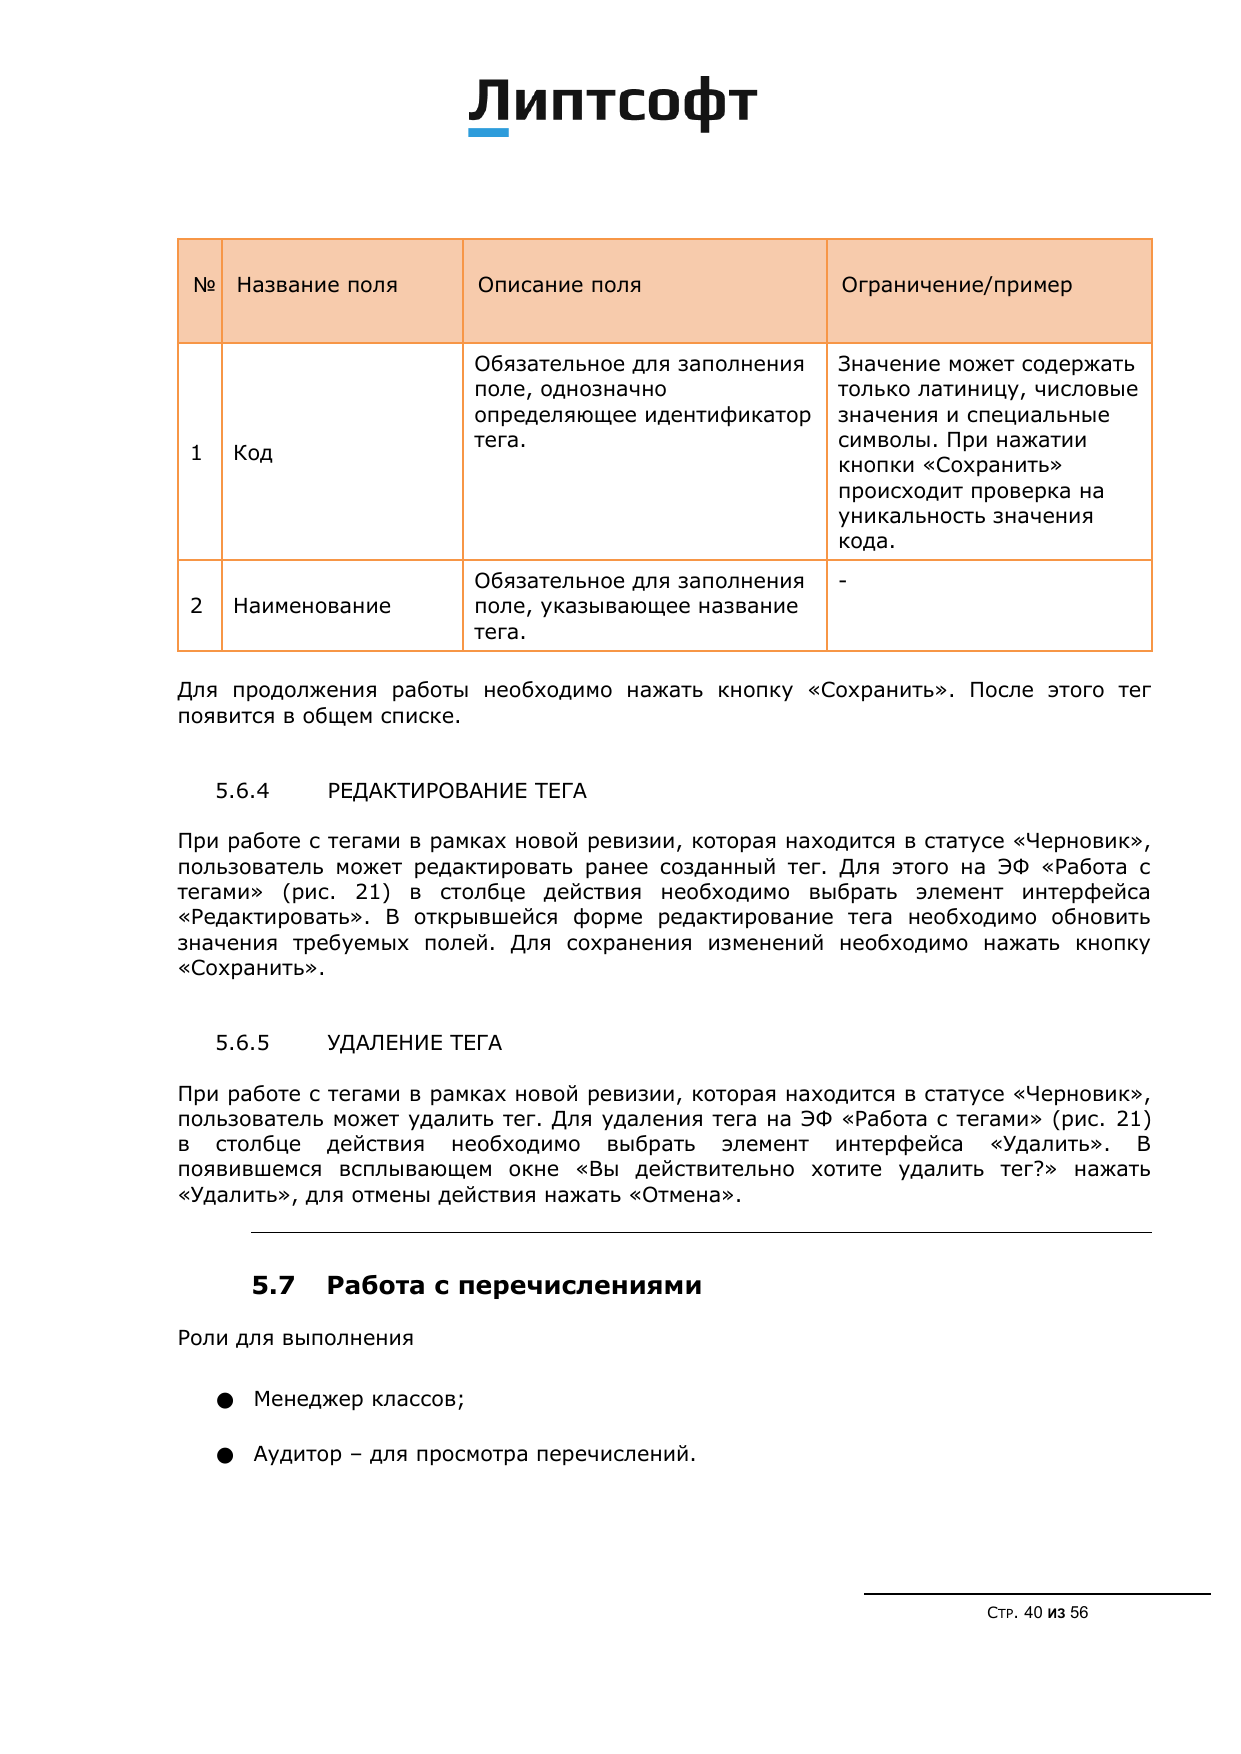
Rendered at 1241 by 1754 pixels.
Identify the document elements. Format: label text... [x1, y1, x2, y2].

table_header [179, 240, 221, 342]
table_cell Значение может содержать только латиницу, числовые значения и специальные символы. При нажатии кнопки «Сохранить» происходит проверка на уникальность значения кода. [828, 344, 1151, 559]
text Для продолжения работы необходимо нажать кнопку «Сохранить». После этого тег появится в общем списке. [177, 677, 1152, 727]
table_cell Обязательное для заполнения поле, однозначно определяющее идентификатор тега. [464, 344, 826, 559]
table_cell - [828, 561, 1151, 650]
text При работе с тегами в рамках новой ревизии, которая находится в статусе «Черновик», пользователь может редактировать ранее созданный тег. Для этого на ЭФ «Работа с тегами» (рис. 21) в столбце действия необходимо выбрать элемент интерфейса «Редактировать». В открывшейся форме редактирование тега необходимо обновить значения требуемых полей. Для сохранения изменений необходимо нажать кнопку «Сохранить». [177, 828, 1152, 980]
list Менеджер классов; [216, 1375, 1152, 1418]
picture [468, 54, 758, 155]
table_cell Обязательное для заполнения поле, указывающее название тега. [464, 561, 826, 650]
table_cell Наименование [223, 561, 462, 650]
text Роли для выполнения [177, 1325, 1152, 1350]
table_header Название поля [223, 240, 462, 342]
table_header Ограничение/пример [828, 240, 1151, 342]
subtitle Работа с перечислениями [251, 1233, 1152, 1300]
list Аудитор – для просмотра перечислений. [216, 1430, 1152, 1473]
table_header Описание поля [464, 240, 826, 342]
table_cell Код [223, 344, 462, 559]
text При работе с тегами в рамках новой ревизии, которая находится в статусе «Черновик», пользователь может удалить тег. Для удаления тега на ЭФ «Работа с тегами» (рис. 21) в столбце действия необходимо выбрать элемент интерфейса «Удалить». В появившемся всплывающем окне «Вы действительно хотите удалить тег?» нажать «Удалить», для отмены действия нажать «Отмена». [177, 1080, 1152, 1207]
subtitle Редактирование тега [215, 777, 1152, 803]
table_cell 2 [179, 561, 221, 650]
subtitle Удаление тега [215, 1030, 1152, 1055]
table_cell 1 [179, 344, 221, 559]
